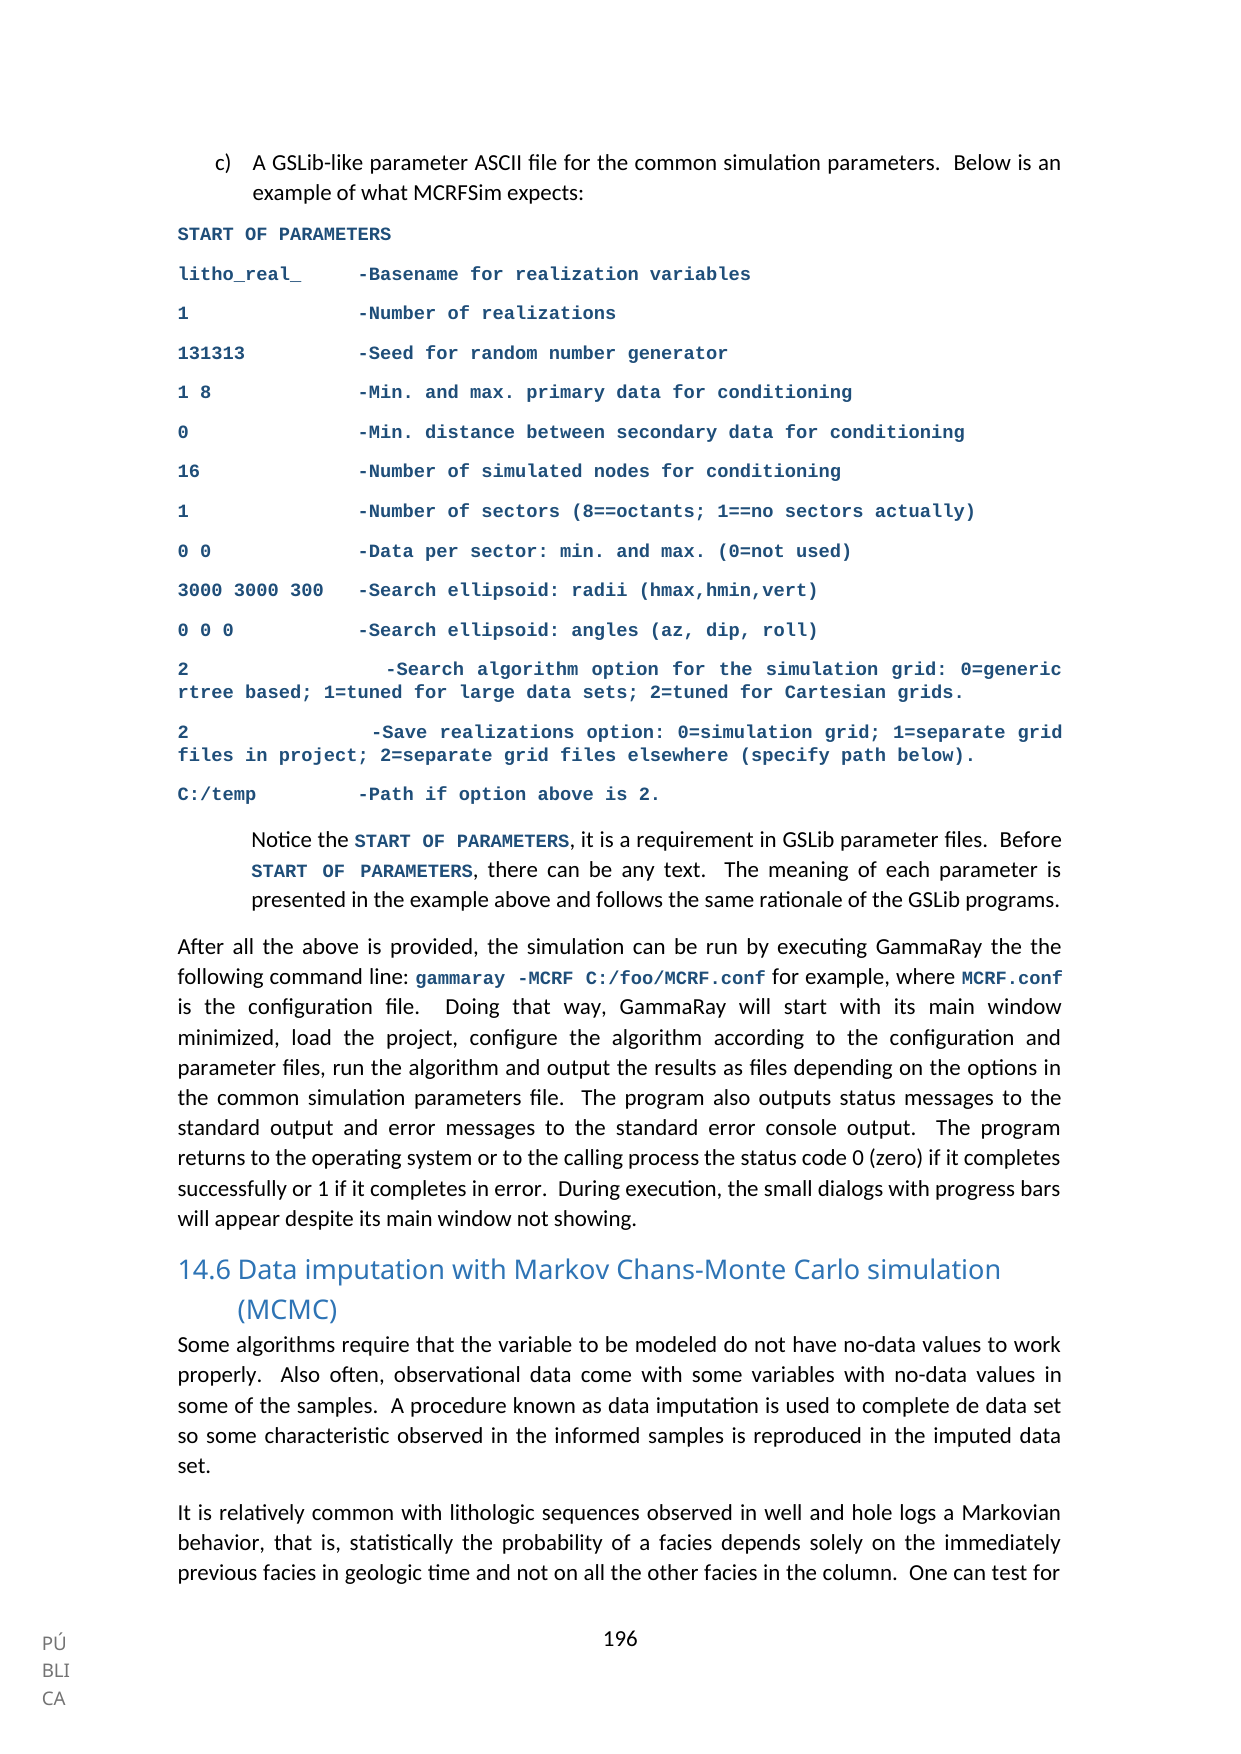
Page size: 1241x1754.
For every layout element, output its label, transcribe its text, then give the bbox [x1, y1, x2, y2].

text Some algorithms require that the variable to be modeled do not have no-data values to work properly. Also often, observational data come with some variables with no-data values in some of the samples. A procedure known as data imputation is used to complete de data set so some characteristic observed in the informed samples is reproduced in the imputed data set. [177, 1330, 1063, 1479]
list A GSLib-like parameter ASCII file for the common simulation parameters. Below is an example of what MCRFSim expects: [215, 148, 1063, 206]
text 2 -Search algorithm option for the simulation grid: 0=generic rtree based; 1=tuned for large data sets; 2=tuned for Cartesian grids. [177, 660, 1063, 704]
text 0 -Min. distance between secondary data for conditioning [177, 423, 1063, 444]
text 1 -Number of sectors (8==octants; 1==no sectors actually) [177, 502, 1063, 523]
text 2 -Save realizations option: 0=simulation grid; 1=separate grid files in project; 2=separate grid files elsewhere (specify path below). [177, 723, 1063, 767]
text 0 0 0 -Search ellipsoid: angles (az, dip, roll) [177, 621, 1063, 642]
text Notice the START OF PARAMETERS, it is a requirement in GSLib parameter files. Before START OF PARAMETERS, there can be any text. The meaning of each parameter is presented in the example above and follows the same rationale of the GSLib programs. [251, 825, 1063, 913]
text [177, 1498, 1063, 1586]
text C:/temp -Path if option above is 2. [177, 785, 1063, 806]
text 16 -Number of simulated nodes for conditioning [177, 462, 1063, 483]
text After all the above is provided, the simulation can be run by executing GammaRay the the following command line: gammaray -MCRF C:/foo/MCRF.conf for example, where MCRF.conf is the configuration file. Doing that way, GammaRay will start with its main window minimized, load the project, configure the algorithm according to the configuration and parameter files, run the algorithm and output the results as files depending on the options in the common simulation parameters file. The program also outputs status messages to the standard output and error messages to the standard error console output. The program returns to the operating system or to the calling process the status code 0 (zero) if it completes successfully or 1 if it completes in error. During execution, the small dialogs with progress bars will appear despite its main window not showing. [177, 932, 1063, 1232]
text 3000 3000 300 -Search ellipsoid: radii (hmax,hmin,vert) [177, 581, 1063, 602]
text 131313 -Seed for random number generator [177, 343, 1063, 365]
text 1 -Number of realizations [177, 304, 1063, 325]
text litho_real_ -Basename for realization variables [177, 264, 1063, 286]
text 0 0 -Data per sector: min. and max. (0=not used) [177, 541, 1063, 563]
text START OF PARAMETERS [177, 225, 1063, 246]
text 1 8 -Min. and max. primary data for conditioning [177, 383, 1063, 404]
subtitle Data imputation with Markov Chans-Monte Carlo simulation (MCMC) [177, 1251, 1063, 1327]
